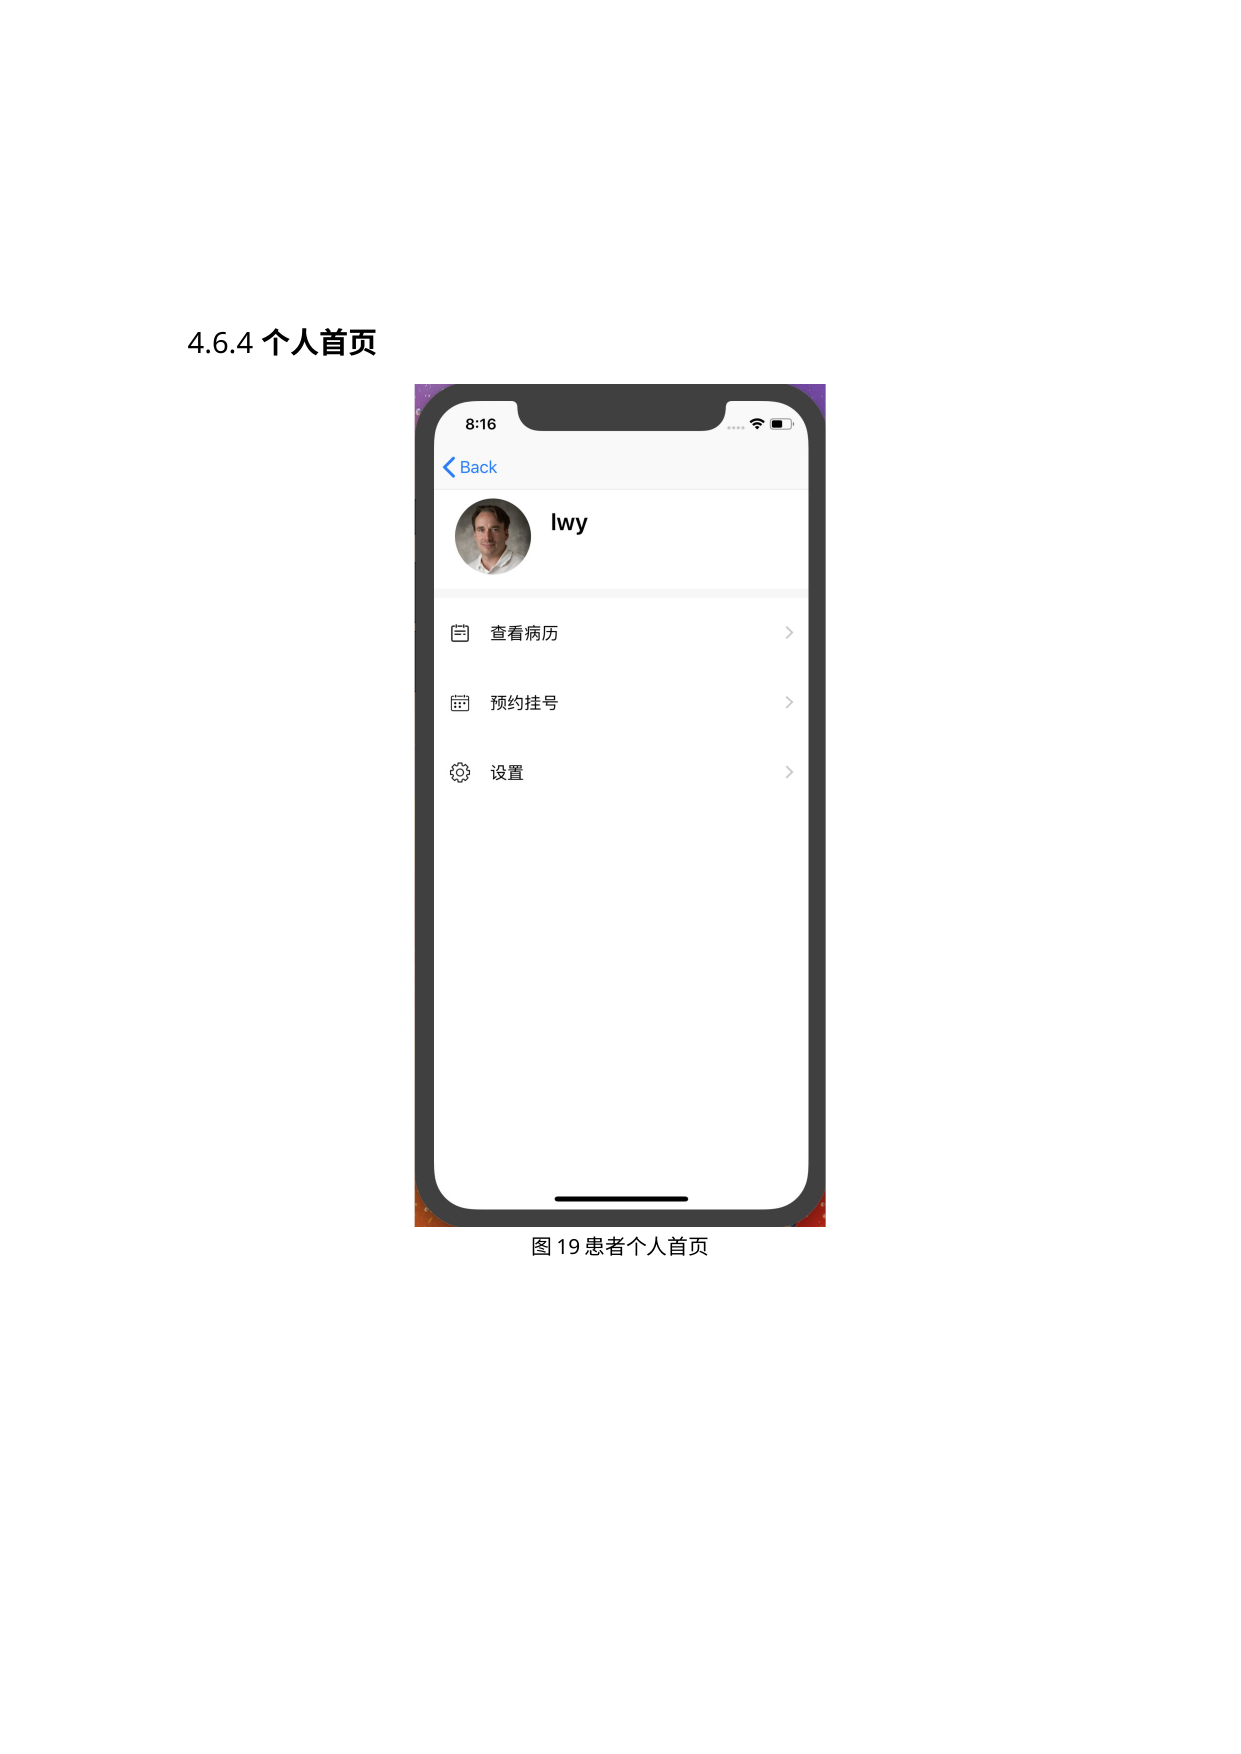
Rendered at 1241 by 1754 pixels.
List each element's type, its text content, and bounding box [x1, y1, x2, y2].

text 图19患者个人首页 [187, 1229, 1053, 1262]
text 4.6.4 个人首页 [187, 309, 1053, 374]
picture [414, 384, 826, 1227]
